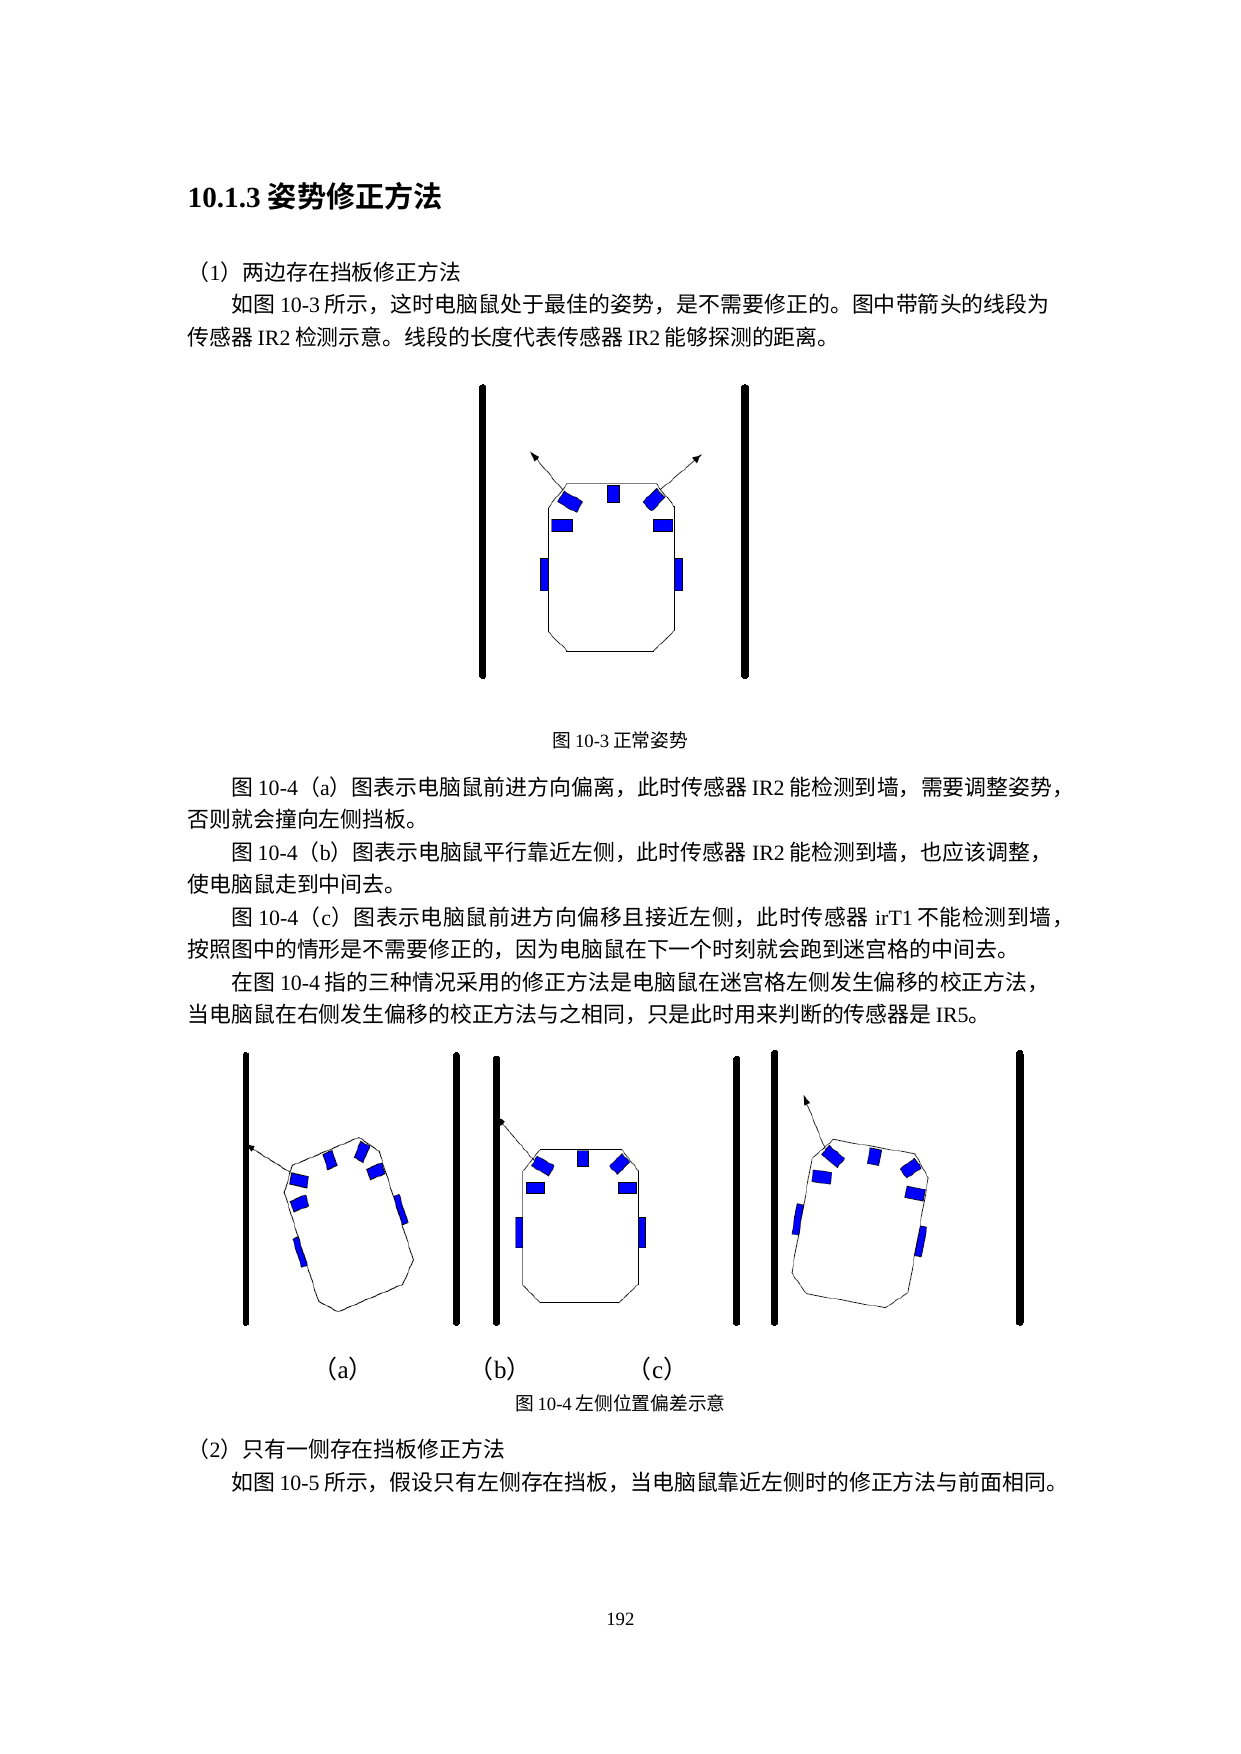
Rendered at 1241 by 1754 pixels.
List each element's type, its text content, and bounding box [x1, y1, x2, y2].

text 图10-4（a）图表示电脑鼠前进方向偏离，此时传感器IR2能检测到墙，需要调整姿势，否则就会撞向左侧挡板。 [187, 769, 1053, 834]
text 图10-4（b）图表示电脑鼠平行靠近左侧，此时传感器IR2能检测到墙，也应该调整，使电脑鼠走到中间去。 [187, 834, 1053, 899]
picture [187, 1029, 1053, 1350]
text （2）只有一侧存在挡板修正方法 [187, 1432, 1053, 1464]
text 如图10-5所示，假设只有左侧存在挡板，当电脑鼠靠近左侧时的修正方法与前面相同。 [187, 1464, 1053, 1497]
subtitle 10.1.3 姿势修正方法 [187, 162, 1053, 227]
picture [445, 363, 779, 698]
text （1）两边存在挡板修正方法 [187, 254, 1053, 287]
text 如图10-3所示，这时电脑鼠处于最佳的姿势，是不需要修正的。图中带箭头的线段为传感器IR2检测示意。线段的长度代表传感器IR2能够探测的距离。 [187, 287, 1053, 352]
text 图10-4（c）图表示电脑鼠前进方向偏移且接近左侧，此时传感器irT1不能检测到墙，按照图中的情形是不需要修正的，因为电脑鼠在下一个时刻就会跑到迷宫格的中间去。 [187, 899, 1053, 964]
text 图10-4左侧位置偏差示意 [187, 1386, 1053, 1418]
text （a） （b） （c） [187, 1350, 1053, 1386]
text 在图10-4指的三种情况采用的修正方法是电脑鼠在迷宫格左侧发生偏移的校正方法，当电脑鼠在右侧发生偏移的校正方法与之相同，只是此时用来判断的传感器是IR5。 [187, 964, 1053, 1029]
text 图10-3正常姿势 [187, 723, 1053, 756]
